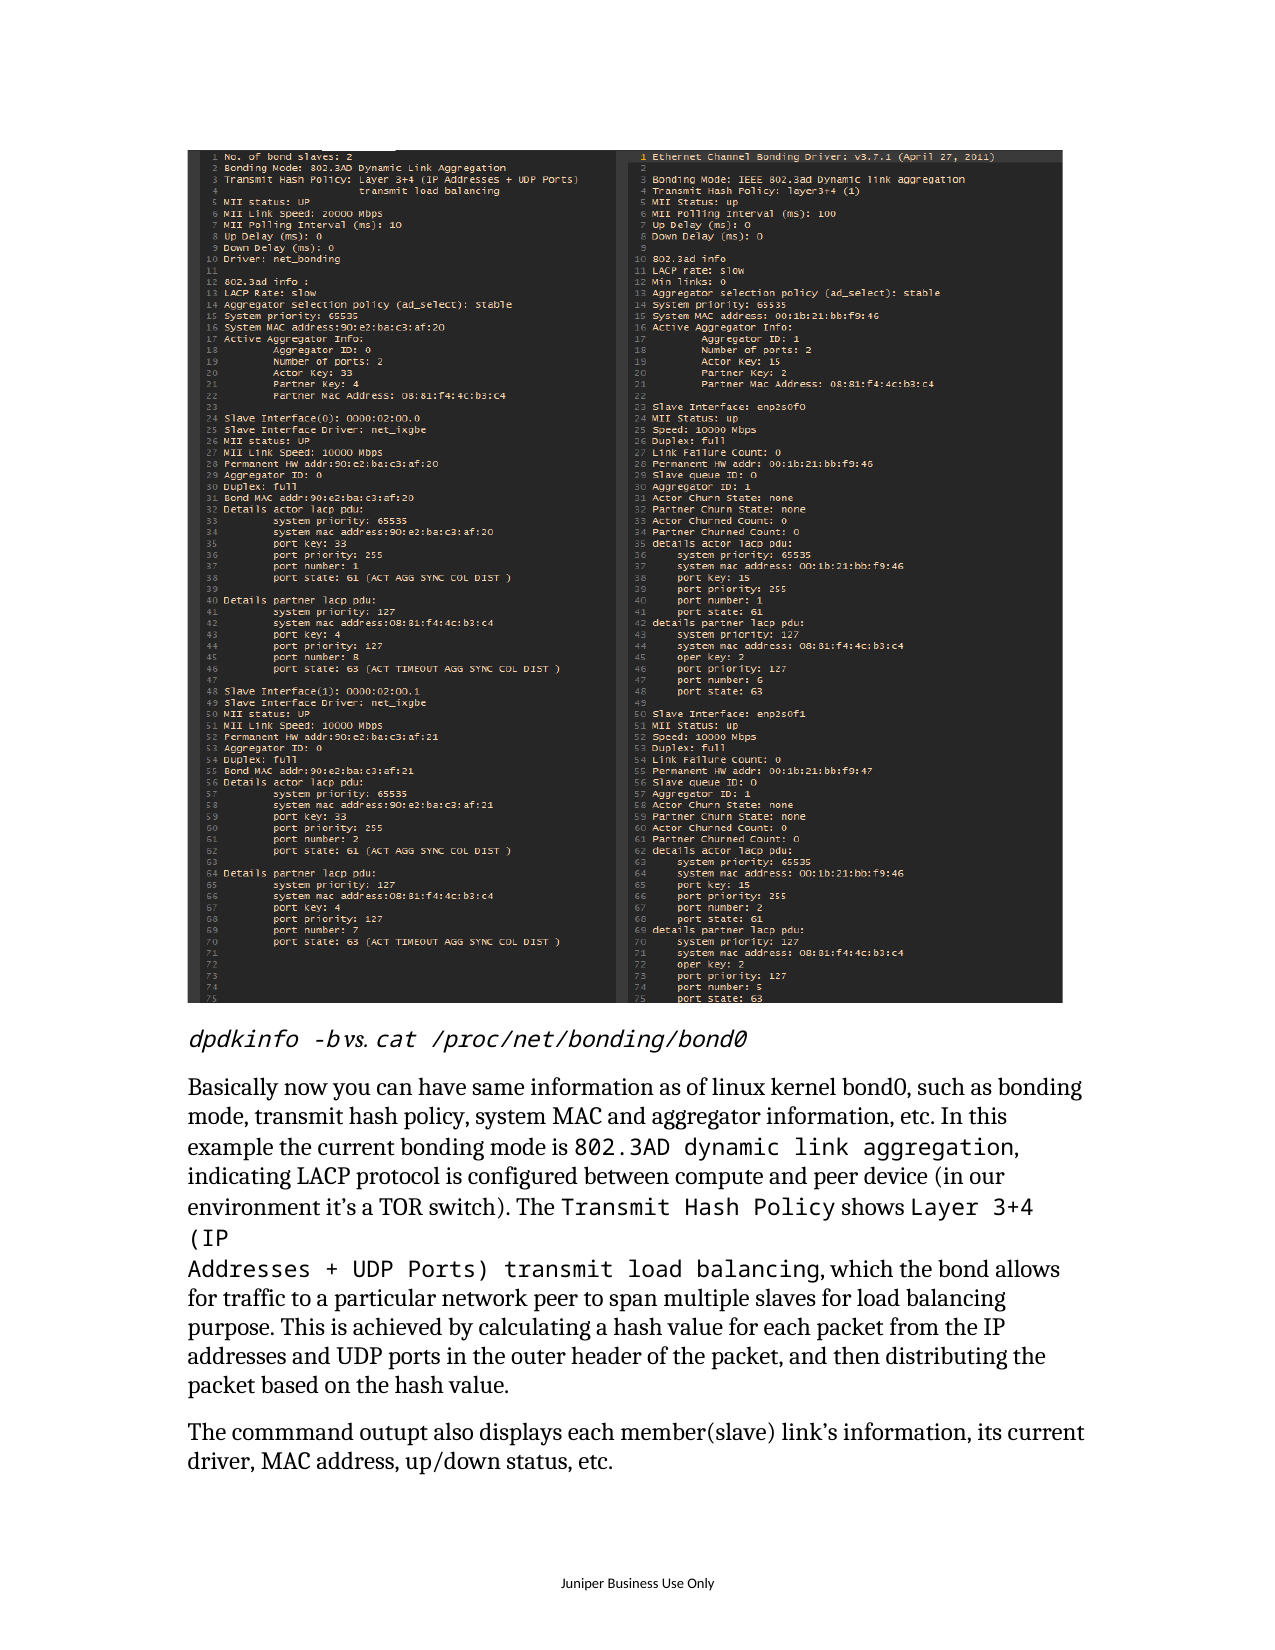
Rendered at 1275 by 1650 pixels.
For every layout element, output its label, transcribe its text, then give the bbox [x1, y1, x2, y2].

text The commmand outupt also displays each member(slave) link’s information, its current driver, MAC address, up/down status, etc. [187, 1418, 1087, 1476]
picture [187, 150, 1063, 1003]
text Basically now you can have same information as of linux kernel bond0, such as bonding mode, transmit hash policy, system MAC and aggregator information, etc. In this example the current bonding mode is 802.3AD dynamic link aggregation, indicating LACP protocol is configured between compute and peer device (in our environment it’s a TOR switch). The Transmit Hash Policy shows Layer 3+4 (IP Addresses + UDP Ports) transmit load balancing, which the bond allows for traffic to a particular network peer to span multiple slaves for load balancing purpose. This is achieved by calculating a hash value for each packet from the IP addresses and UDP ports in the outer header of the packet, and then distributing the packet based on the hash value. [187, 1073, 1087, 1399]
text dpdkinfo -b vs. cat /proc/net/bonding/bond0 [187, 1023, 1087, 1054]
